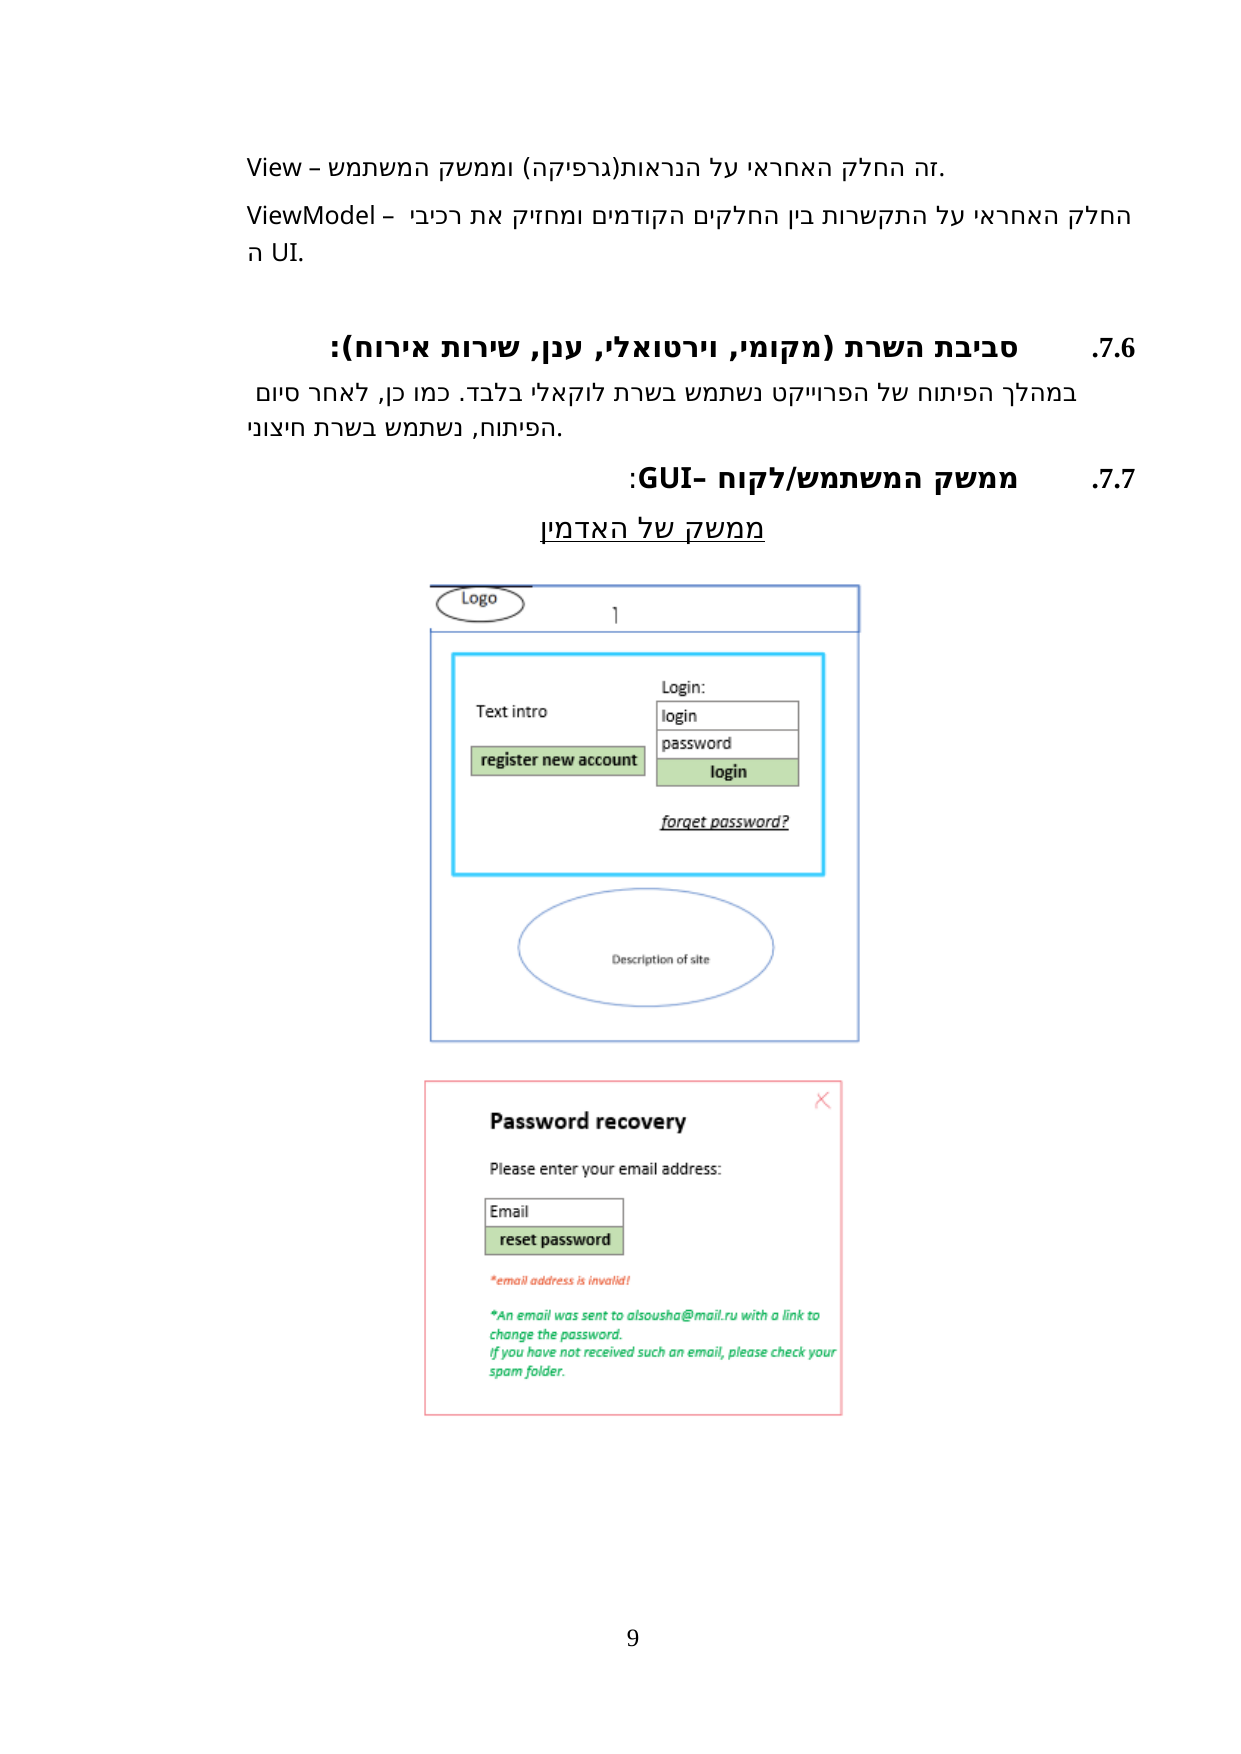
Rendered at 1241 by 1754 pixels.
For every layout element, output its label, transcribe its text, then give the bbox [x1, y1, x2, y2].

text במהלך הפיתוח של הפרוייקט נשתמש בשרת לוקאלי בלבד. כמו כן, לאחר סיום הפיתוח, נשתמש בשרת חיצוני. [247, 378, 1134, 444]
text ממשק של האדמין [170, 512, 1134, 546]
picture [391, 559, 884, 1051]
picture [404, 1063, 871, 1457]
list סביבת השרת (מקומי, וירטואלי, ענן, שירות אירוח): [131, 330, 1091, 364]
list ממשק המשתמש/לקוח –GUI: [131, 458, 1091, 497]
text View – זה החלק האחראי על הנראות(גרפיקה) וממשק המשתמש. [247, 150, 1134, 184]
text ViewModel – החלק האחראי על התקשרות בין החלקים הקודמים ומחזיק את רכיבי ה UI. [247, 198, 1134, 269]
